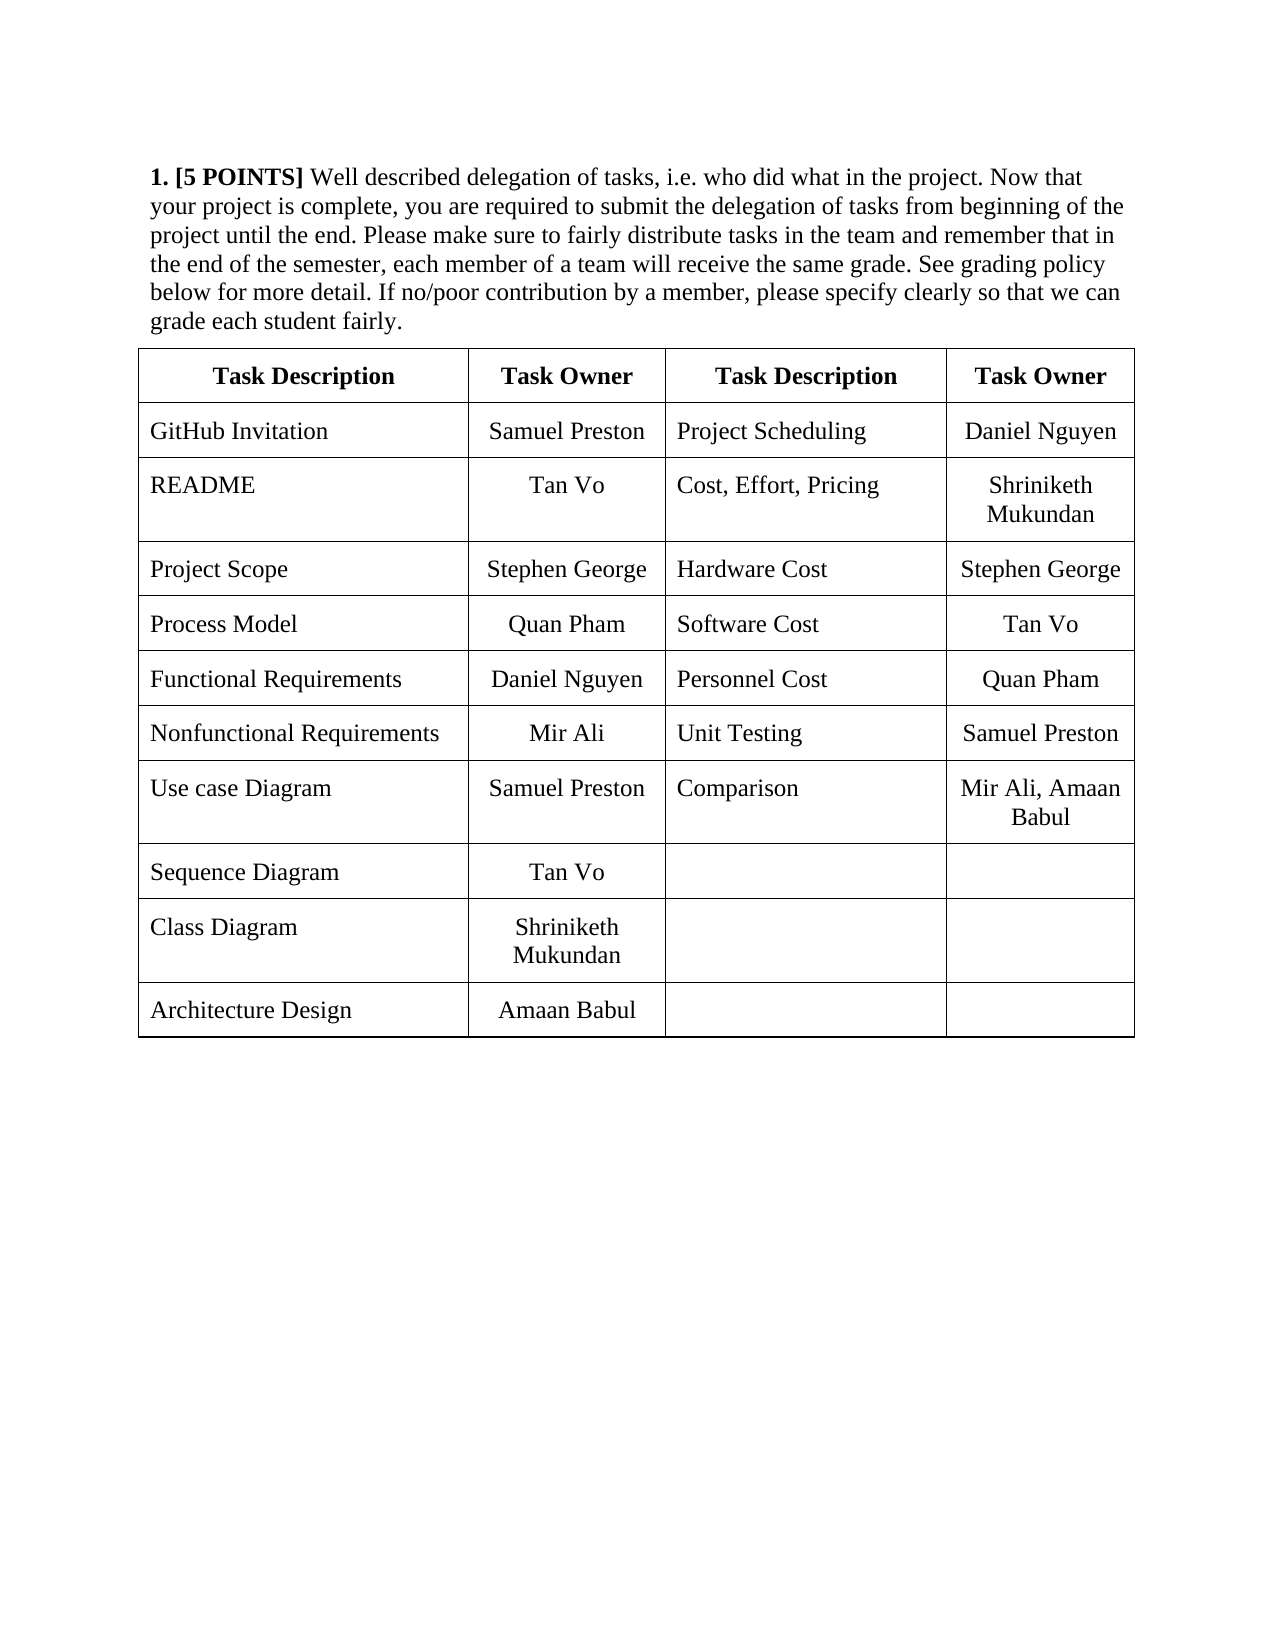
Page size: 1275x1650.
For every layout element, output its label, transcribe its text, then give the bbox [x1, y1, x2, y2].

table_cell Nonfunctional Requirements [139, 706, 468, 760]
table_cell Personnel Cost [666, 651, 946, 705]
table_cell README [139, 458, 468, 541]
table_cell [666, 983, 946, 1036]
table_cell Unit Testing [666, 706, 946, 760]
table_cell [947, 899, 1134, 982]
table_header Task Owner [469, 349, 665, 402]
table_cell Process Model [139, 596, 468, 650]
table_cell Sequence Diagram [139, 844, 468, 898]
table_cell Mir Ali [469, 706, 665, 760]
table_cell [947, 844, 1134, 898]
table_cell Daniel Nguyen [469, 651, 665, 705]
table_header Task Description [139, 349, 468, 402]
table_cell Tan Vo [469, 458, 665, 541]
table_cell [947, 983, 1134, 1036]
table_cell Use case Diagram [139, 761, 468, 843]
table_cell Cost, Effort, Pricing [666, 458, 946, 541]
table_cell Class Diagram [139, 899, 468, 982]
table_cell Project Scheduling [666, 403, 946, 457]
table_cell Samuel Preston [469, 403, 665, 457]
table_cell Architecture Design [139, 983, 468, 1036]
table_cell Mir Ali, Amaan Babul [947, 761, 1134, 843]
table_cell Tan Vo [947, 596, 1134, 650]
text 1. [5 POINTS] Well described delegation of tasks, i.e. who did what in the project. Now that your project is complete, you are required to submit the delegation of tasks from beginning of the project until the end. Please make sure to fairly distribute tasks in the team and remember that in the end of the semester, each member of a team will receive the same grade. See grading policy below for more detail. If no/poor contribution by a member, please specify clearly so that we can grade each student fairly. [150, 162, 1125, 335]
table_cell Stephen George [469, 542, 665, 595]
table_cell Comparison [666, 761, 946, 843]
table_cell Samuel Preston [947, 706, 1134, 760]
table_header Task Owner [947, 349, 1134, 402]
table_cell [666, 899, 946, 982]
table_cell Project Scope [139, 542, 468, 595]
table_cell GitHub Invitation [139, 403, 468, 457]
table_cell [666, 844, 946, 898]
table_cell Stephen George [947, 542, 1134, 595]
table_cell Samuel Preston [469, 761, 665, 843]
table_cell Quan Pham [947, 651, 1134, 705]
table_cell Functional Requirements [139, 651, 468, 705]
table_cell Daniel Nguyen [947, 403, 1134, 457]
table_cell Hardware Cost [666, 542, 946, 595]
table_cell Quan Pham [469, 596, 665, 650]
table_cell Tan Vo [469, 844, 665, 898]
table_cell Shriniketh Mukundan [469, 899, 665, 982]
table_cell Shriniketh Mukundan [947, 458, 1134, 541]
table_header Task Description [666, 349, 946, 402]
table_cell Software Cost [666, 596, 946, 650]
table_cell Amaan Babul [469, 983, 665, 1036]
